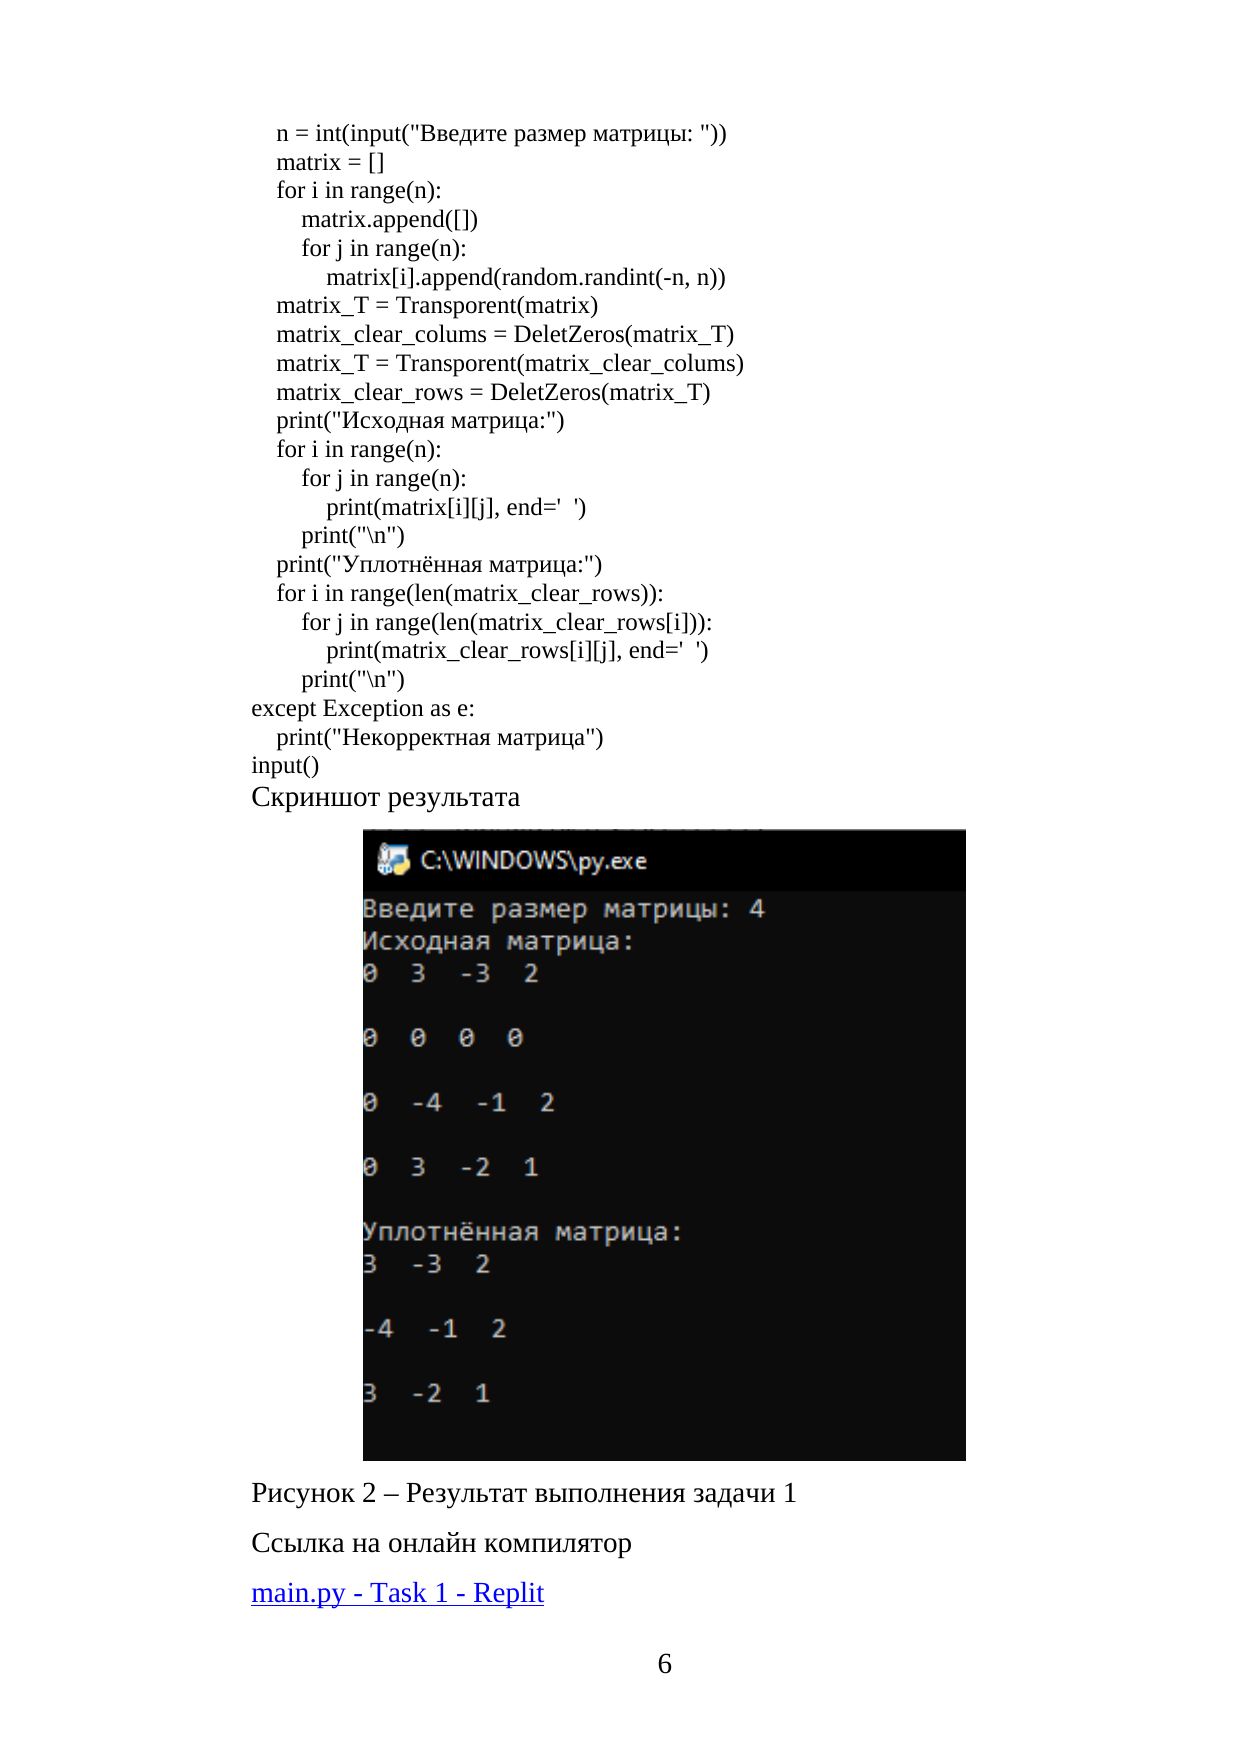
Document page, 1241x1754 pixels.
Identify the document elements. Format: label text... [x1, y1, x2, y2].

text main.py - Task 1 - Replit [177, 1576, 1152, 1609]
picture [363, 829, 966, 1461]
text print("\n") [177, 664, 1152, 693]
text matrix_T = Transporent(matrix_clear_colums) [177, 348, 1152, 377]
text print(matrix[i][j], end=' ') [177, 492, 1152, 521]
text for i in range(len(matrix_clear_rows)): [177, 578, 1152, 607]
text print("Исходная матрица:") [177, 406, 1152, 434]
text Ссылка на онлайн компилятор [177, 1525, 1152, 1559]
text print("Некорректная матрица") [177, 722, 1152, 751]
text n = int(input("Введите размер матрицы: ")) [177, 118, 1152, 147]
text matrix = [] [177, 147, 1152, 176]
text input() [177, 751, 1152, 779]
text except Exception as e: [177, 693, 1152, 722]
text matrix_clear_rows = DeletZeros(matrix_T) [177, 377, 1152, 406]
text for j in range(len(matrix_clear_rows[i])): [177, 607, 1152, 636]
text Рисунок 2 – Результат выполнения задачи 1 [177, 1475, 1152, 1508]
text for j in range(n): [177, 233, 1152, 262]
text Скриншот результата [177, 779, 1152, 813]
text for i in range(n): [177, 434, 1152, 463]
text for j in range(n): [177, 463, 1152, 492]
text matrix.append([]) [177, 204, 1152, 233]
text print(matrix_clear_rows[i][j], end=' ') [177, 636, 1152, 664]
text matrix_T = Transporent(matrix) [177, 291, 1152, 319]
text for i in range(n): [177, 176, 1152, 204]
text matrix[i].append(random.randint(-n, n)) [177, 262, 1152, 291]
text matrix_clear_colums = DeletZeros(matrix_T) [177, 319, 1152, 348]
text print("\n") [177, 521, 1152, 549]
text print("Уплотнённая матрица:") [177, 549, 1152, 578]
